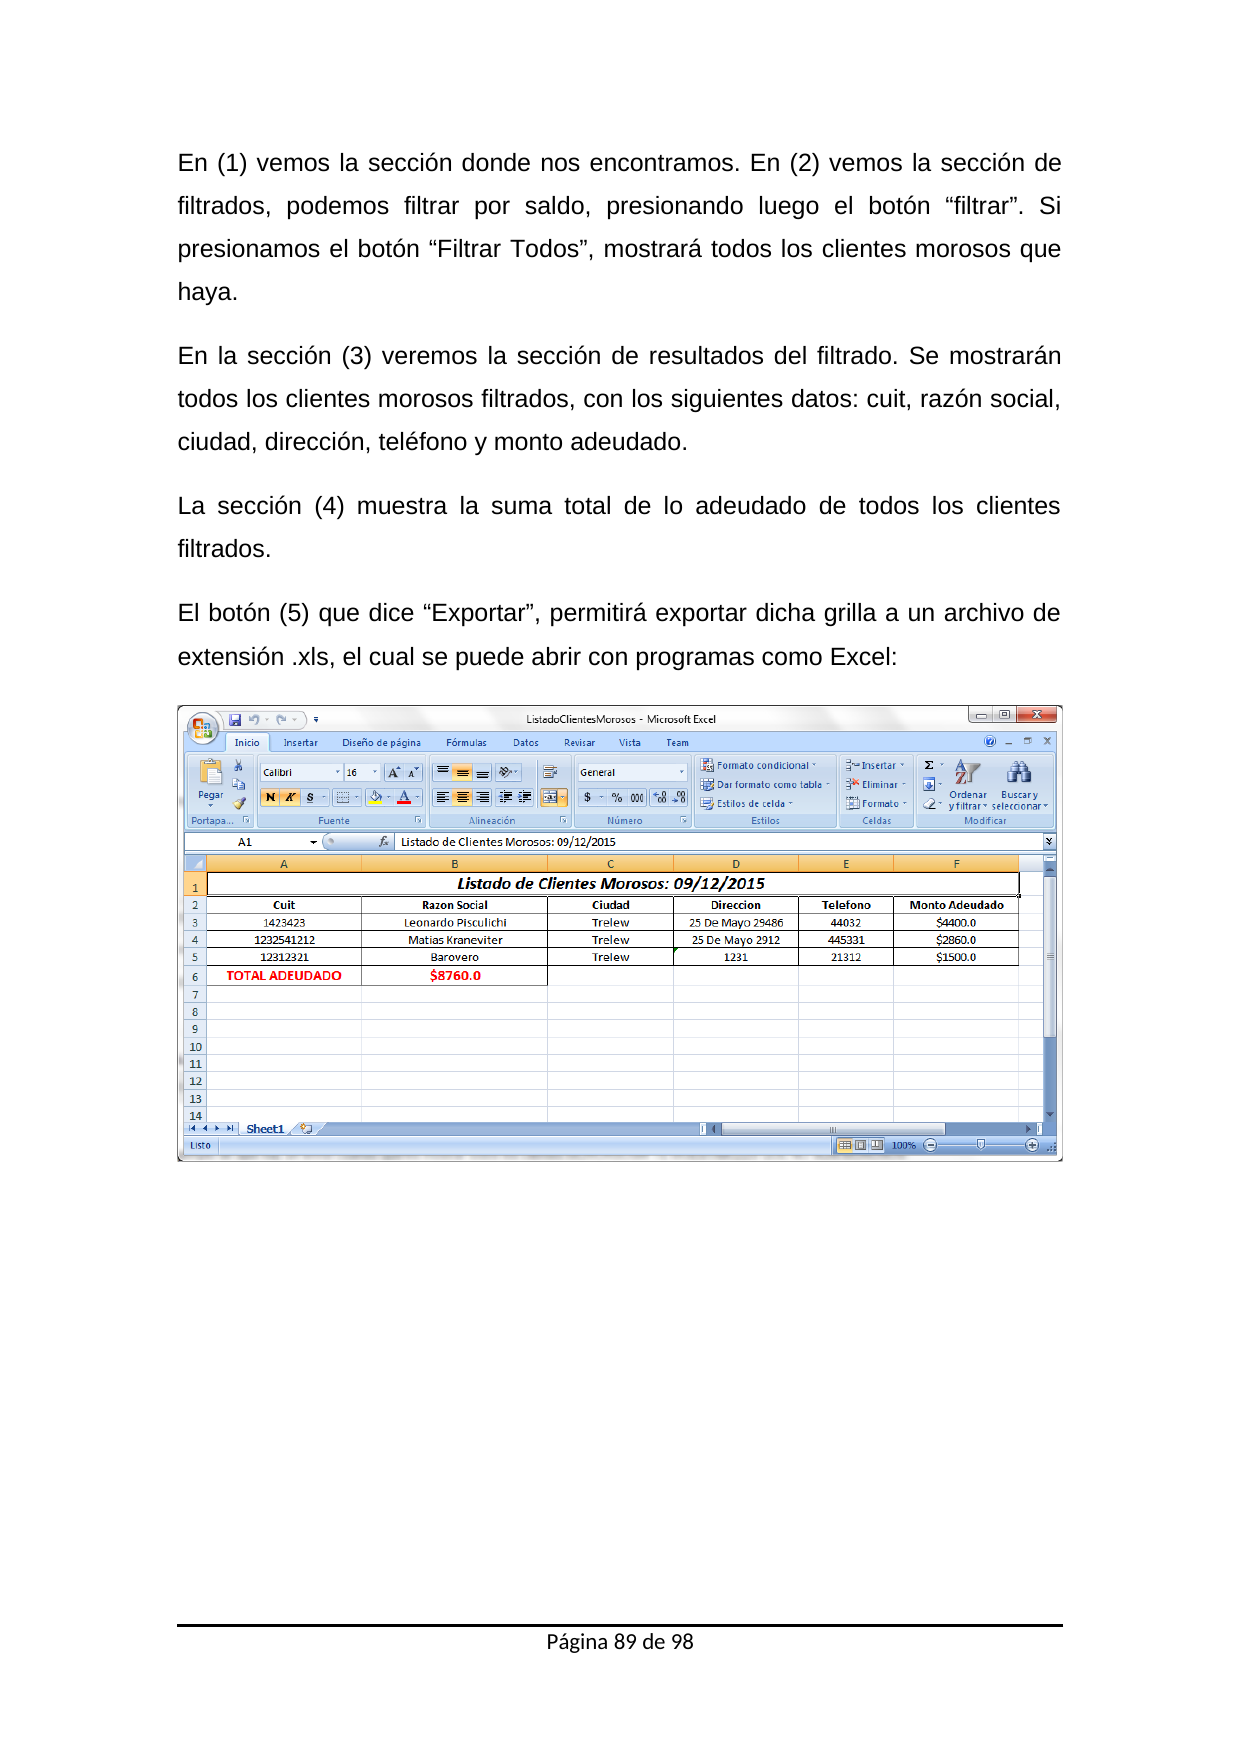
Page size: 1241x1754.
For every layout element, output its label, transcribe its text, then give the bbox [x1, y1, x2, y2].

text En la sección (3) veremos la sección de resultados del filtrado. Se mostrarán todos los clientes morosos filtrados, con los siguientes datos: cuit, razón social, ciudad, dirección, teléfono y monto adeudado. [177, 341, 1063, 456]
text El botón (5) que dice “Exportar”, permitirá exportar dicha grilla a un archivo de extensión .xls, el cual se puede abrir con programas como Excel: [177, 598, 1063, 670]
text La sección (4) muestra la suma total de lo adeudado de todos los clientes filtrados. [177, 491, 1063, 563]
picture [177, 705, 1063, 1162]
text En (1) vemos la sección donde nos encontramos. En (2) vemos la sección de filtrados, podemos filtrar por saldo, presionando luego el botón “filtrar”. Si presionamos el botón “Filtrar Todos”, mostrará todos los clientes morosos que haya. [177, 148, 1063, 306]
